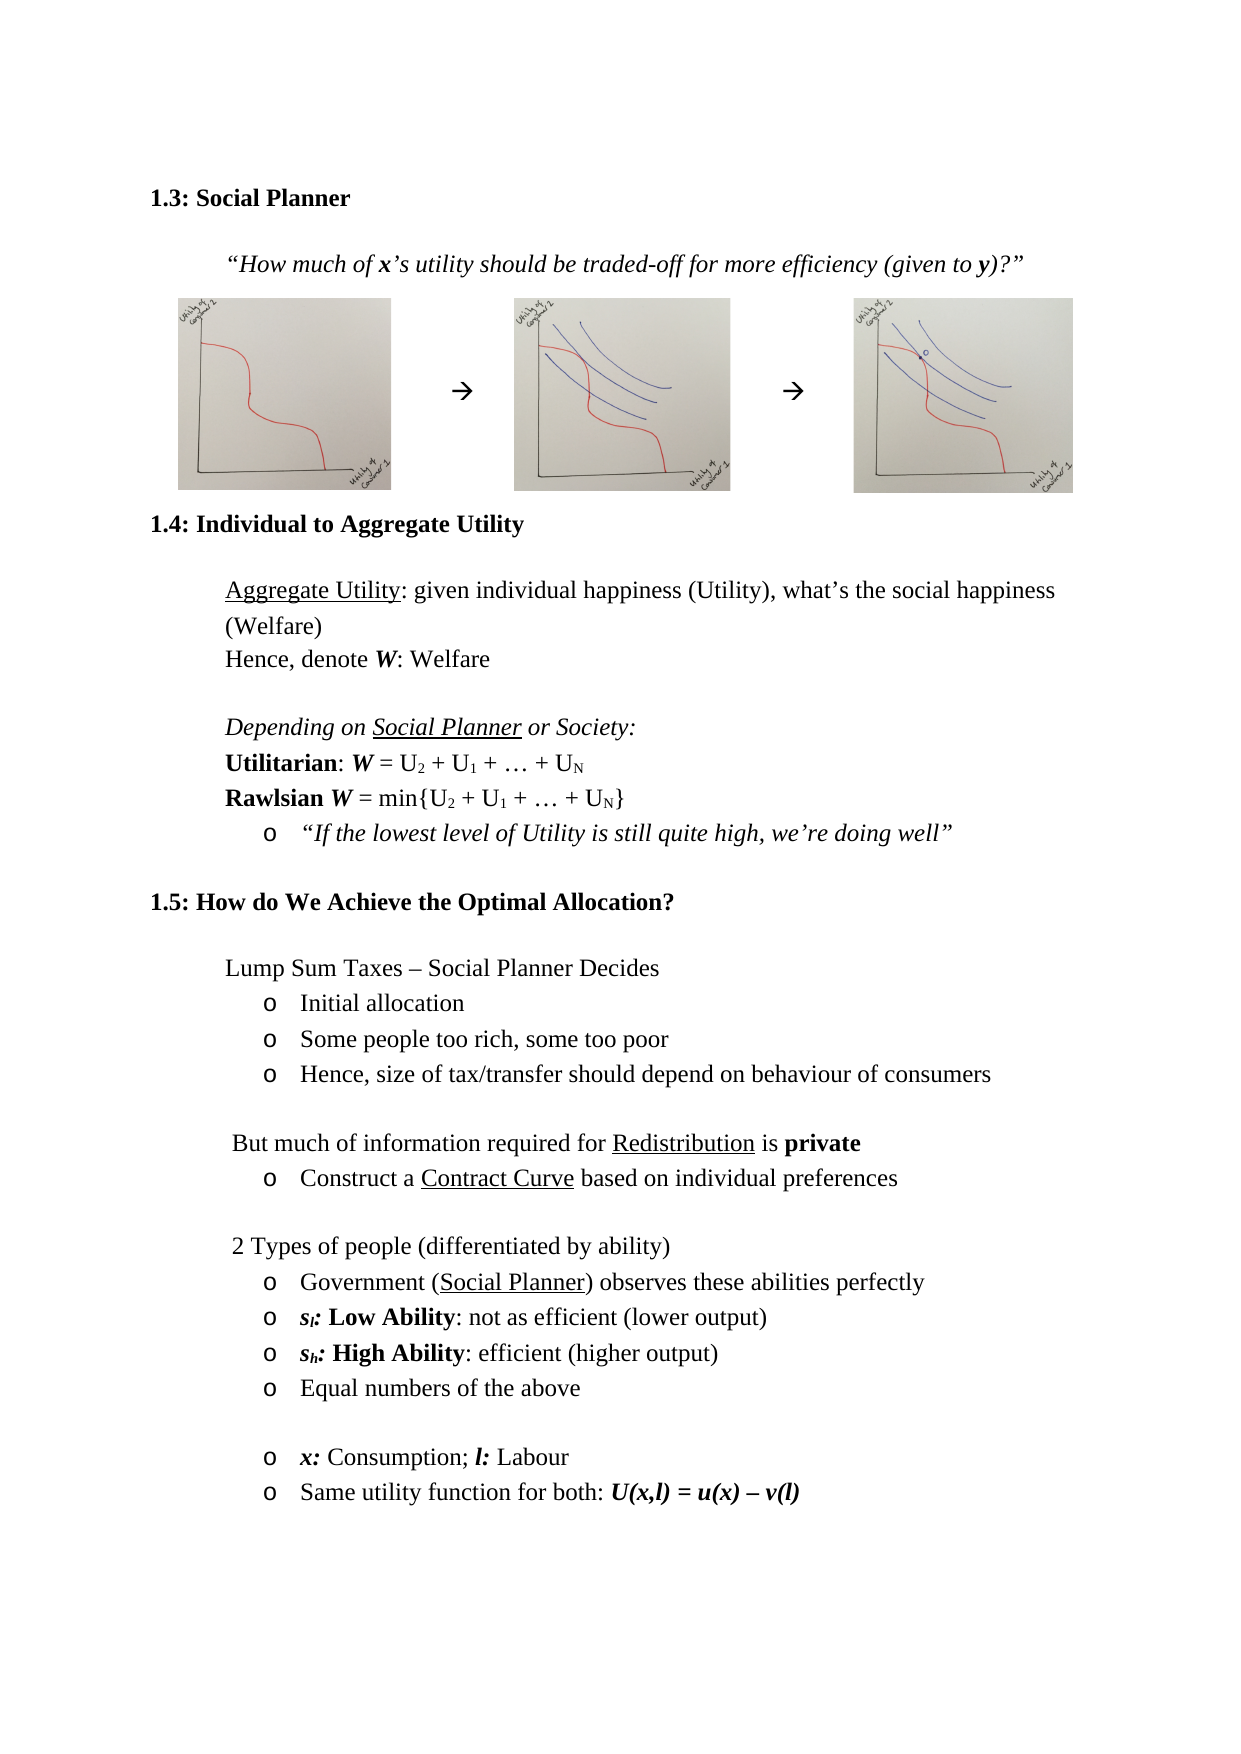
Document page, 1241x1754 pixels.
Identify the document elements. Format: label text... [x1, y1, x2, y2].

list 2 Types of people (differentiated by ability) [194, 1231, 1090, 1262]
picture [853, 298, 1073, 493]
list But much of information required for Redistribution is private [194, 1128, 1090, 1158]
list Construct a Contract Curve based on individual preferences [262, 1163, 1090, 1194]
list Lump Sum Taxes – Social Planner Decides [187, 953, 1090, 984]
list Aggregate Utility: given individual happiness (Utility), what’s the social happiness (Welfare) [187, 576, 1090, 639]
picture [514, 298, 731, 491]
list Equal numbers of the above [262, 1373, 1090, 1404]
list Depending on Social Planner or Society: [187, 712, 1090, 743]
list Initial allocation [262, 988, 1090, 1019]
list Government (Social Planner) observes these abilities perfectly [262, 1267, 1090, 1298]
list sh: High Ability: efficient (higher output) [262, 1338, 1090, 1368]
text 1.5: How do We Achieve the Optimal Allocation? [150, 887, 1090, 916]
list Hence, denote W: Welfare [187, 644, 1090, 674]
list Hence, size of tax/transfer should depend on behaviour of consumers [262, 1059, 1090, 1090]
list Some people too rich, some too poor [262, 1024, 1090, 1054]
text 1.4: Individual to Aggregate Utility [150, 509, 1090, 538]
list Rawlsian W = min{U2 + U1 + … + UN} [187, 783, 1090, 814]
picture [178, 298, 392, 490]
list Utilitarian: W = U2 + U1 + … + UN [187, 748, 1090, 778]
list “How much of x’s utility should be traded-off for more efficiency (given to y)?” [187, 249, 1090, 280]
list Same utility function for both: U(x,l) = u(x) – v(l) [262, 1477, 1090, 1508]
list x: Consumption; l: Labour [262, 1442, 1090, 1472]
text 1.3: Social Planner [150, 183, 1090, 212]
list “If the lowest level of Utility is still quite high, we’re doing well” [262, 818, 1090, 849]
list sl: Low Ability: not as efficient (lower output) [262, 1302, 1090, 1333]
